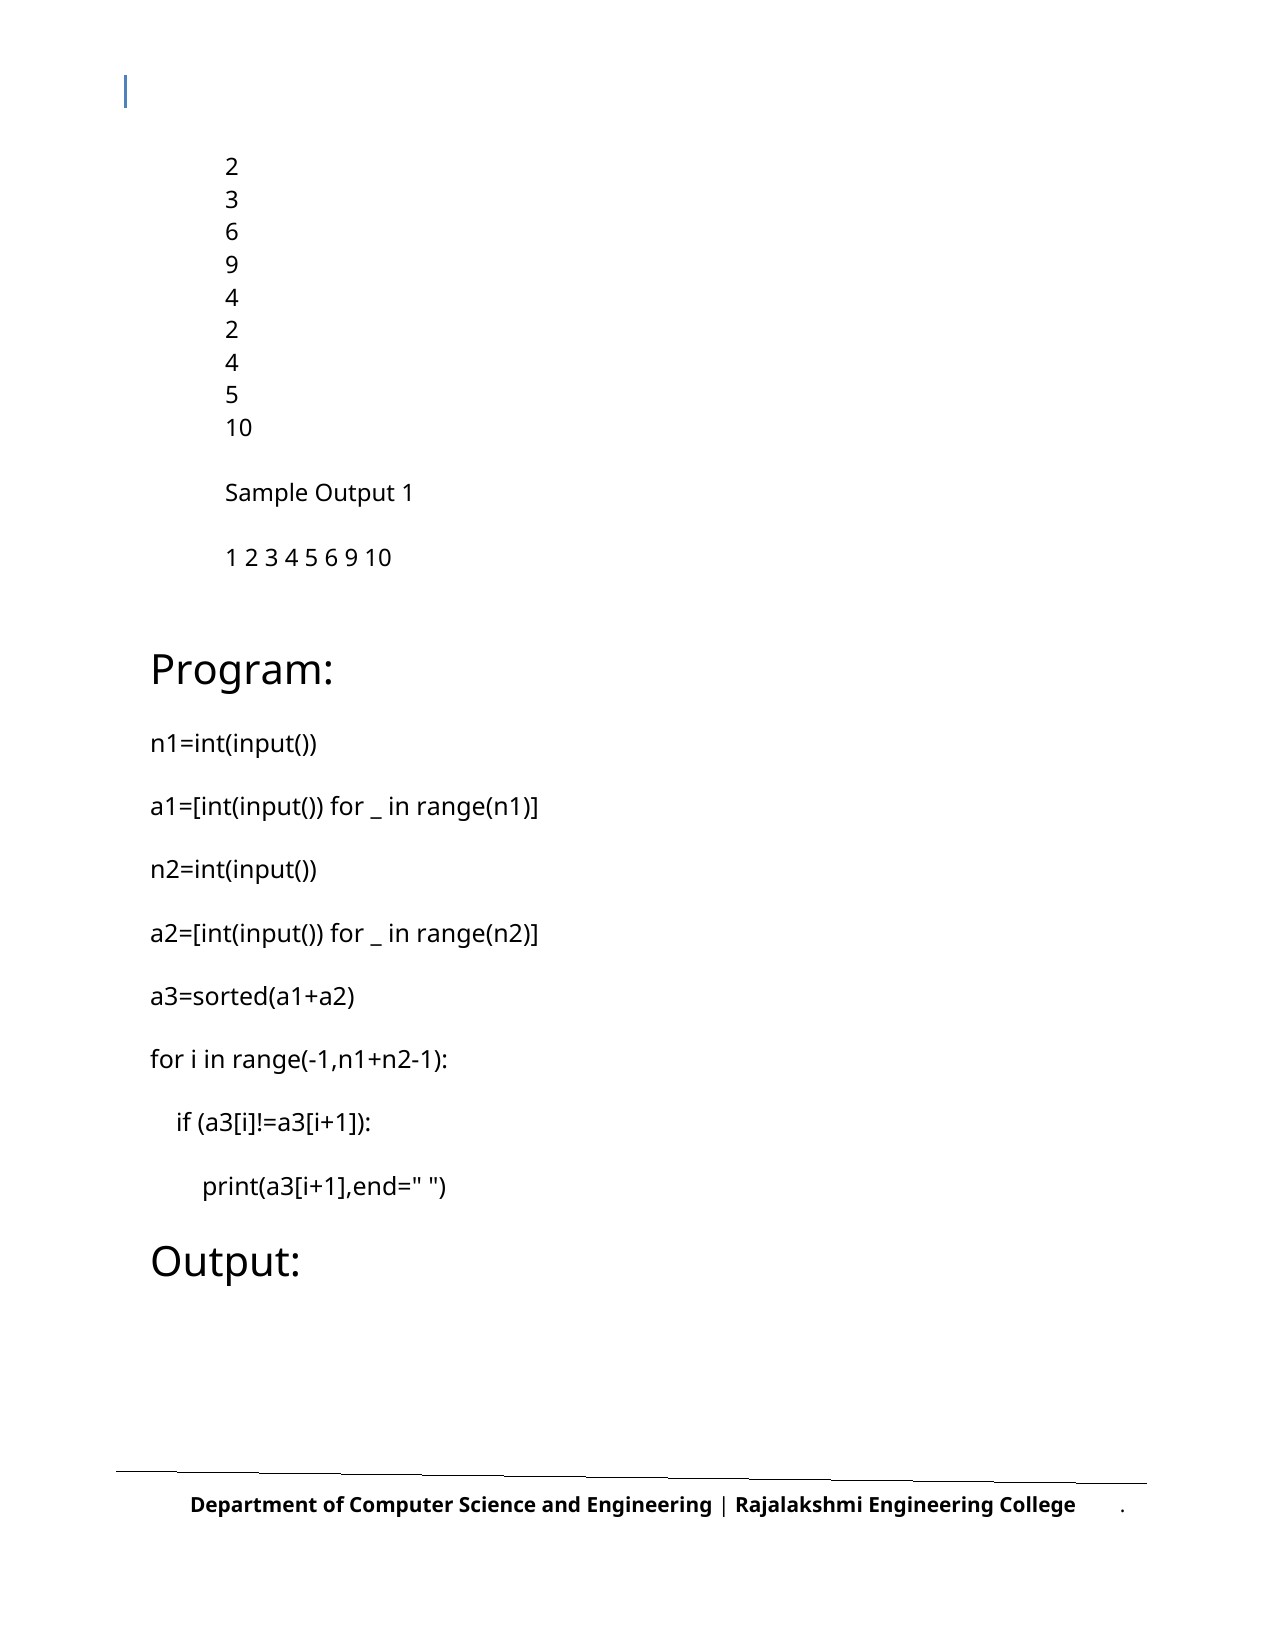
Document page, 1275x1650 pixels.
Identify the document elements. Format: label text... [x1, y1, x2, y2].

text 1 2 3 4 5 6 9 10 [150, 541, 1125, 574]
text for i in range(-1,n1+n2-1): [150, 1042, 1125, 1076]
text 5 [225, 378, 1125, 411]
text 4 [225, 280, 1125, 313]
text n2=int(input()) [150, 852, 1125, 886]
text Sample Output 1 [225, 476, 1125, 509]
text 4 [225, 346, 1125, 378]
text a2=[int(input()) for _ in range(n2)] [150, 915, 1125, 949]
text 10 [225, 411, 1125, 443]
text a3=sorted(a1+a2) [150, 979, 1125, 1013]
text 3 [225, 183, 1125, 215]
text n1=int(input()) [150, 726, 1125, 760]
text 2 [225, 313, 1125, 346]
text 2 [225, 150, 1125, 183]
text 9 [225, 248, 1125, 280]
text print(a3[i+1],end=" ") [150, 1168, 1125, 1202]
text if (a3[i]!=a3[i+1]): [150, 1105, 1125, 1139]
text a1=[int(input()) for _ in range(n1)] [150, 789, 1125, 823]
text Program: [150, 640, 1125, 697]
text Output: [150, 1232, 1125, 1288]
text 6 [225, 215, 1125, 248]
